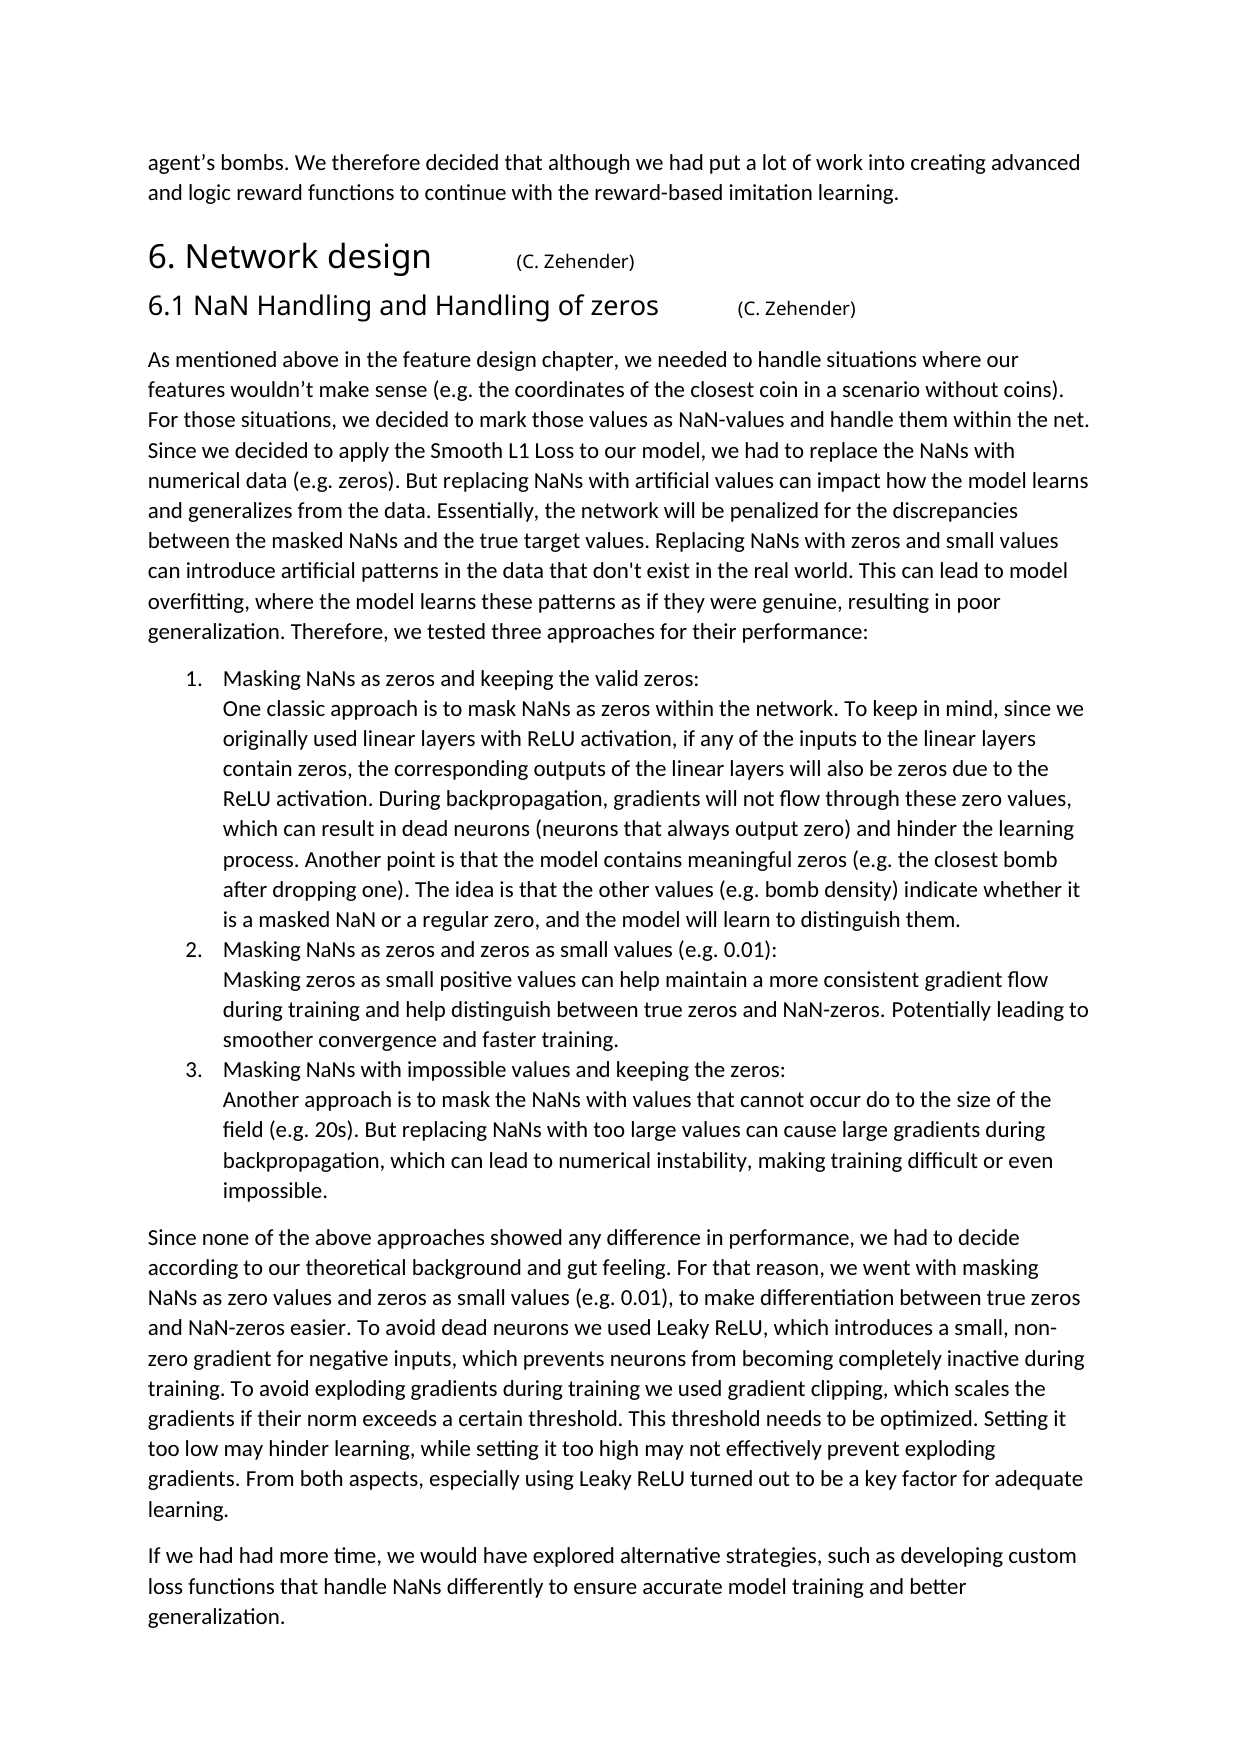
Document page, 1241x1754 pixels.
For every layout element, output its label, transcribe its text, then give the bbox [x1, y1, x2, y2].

text As mentioned above in the feature design chapter, we needed to handle situations where our features wouldn’t make sense (e.g. the coordinates of the closest coin in a scenario without coins). For those situations, we decided to mark those values as NaN-values and handle them within the net. Since we decided to apply the Smooth L1 Loss to our model, we had to replace the NaNs with numerical data (e.g. zeros). But replacing NaNs with artificial values can impact how the model learns and generalizes from the data. Essentially, the network will be penalized for the discrepancies between the masked NaNs and the true target values. Replacing NaNs with zeros and small values can introduce artificial patterns in the data that don't exist in the real world. This can lead to model overfitting, where the model learns these patterns as if they were genuine, resulting in poor generalization. Therefore, we tested three approaches for their performance: [148, 345, 1093, 645]
list Masking NaNs as zeros and keeping the valid zeros: [185, 664, 1093, 692]
subtitle 6. Network design (C. Zehender) [148, 233, 1093, 278]
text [148, 148, 1093, 206]
text If we had had more time, we would have explored alternative strategies, such as developing custom loss functions that handle NaNs differently to ensure accurate model training and better generalization. [148, 1542, 1093, 1630]
list Masking zeros as small positive values can help maintain a more consistent gradient flow during training and help distinguish between true zeros and NaN-zeros. Potentially leading to smoother convergence and faster training. [223, 965, 1093, 1053]
list Another approach is to mask the NaNs with values that cannot occur do to the size of the field (e.g. 20s). But replacing NaNs with too large values can cause large gradients during backpropagation, which can lead to numerical instability, making training difficult or even impossible. [223, 1085, 1093, 1204]
text Since none of the above approaches showed any difference in performance, we had to decide according to our theoretical background and gut feeling. For that reason, we went with masking NaNs as zero values and zeros as small values (e.g. 0.01), to make differentiation between true zeros and NaN-zeros easier. To avoid dead neurons we used Leaky ReLU, which introduces a small, non-zero gradient for negative inputs, which prevents neurons from becoming completely inactive during training. To avoid exploding gradients during training we used gradient clipping, which scales the gradients if their norm exceeds a certain threshold. This threshold needs to be optimized. Setting it too low may hinder learning, while setting it too high may not effectively prevent exploding gradients. From both aspects, especially using Leaky ReLU turned out to be a key factor for adequate learning. [148, 1223, 1093, 1523]
list Masking NaNs with impossible values and keeping the zeros: [185, 1056, 1093, 1084]
list One classic approach is to mask NaNs as zeros within the network. To keep in mind, since we originally used linear layers with ReLU activation, if any of the inputs to the linear layers contain zeros, the corresponding outputs of the linear layers will also be zeros due to the ReLU activation. During backpropagation, gradients will not flow through these zero values, which can result in dead neurons (neurons that always output zero) and hinder the learning process. Another point is that the model contains meaningful zeros (e.g. the closest bomb after dropping one). The idea is that the other values (e.g. bomb density) indicate whether it is a masked NaN or a regular zero, and the model will learn to distinguish them. [223, 694, 1093, 933]
subtitle 6.1 NaN Handling and Handling of zeros (C. Zehender) [148, 286, 1093, 323]
list Masking NaNs as zeros and zeros as small values (e.g. 0.01): [185, 935, 1093, 963]
